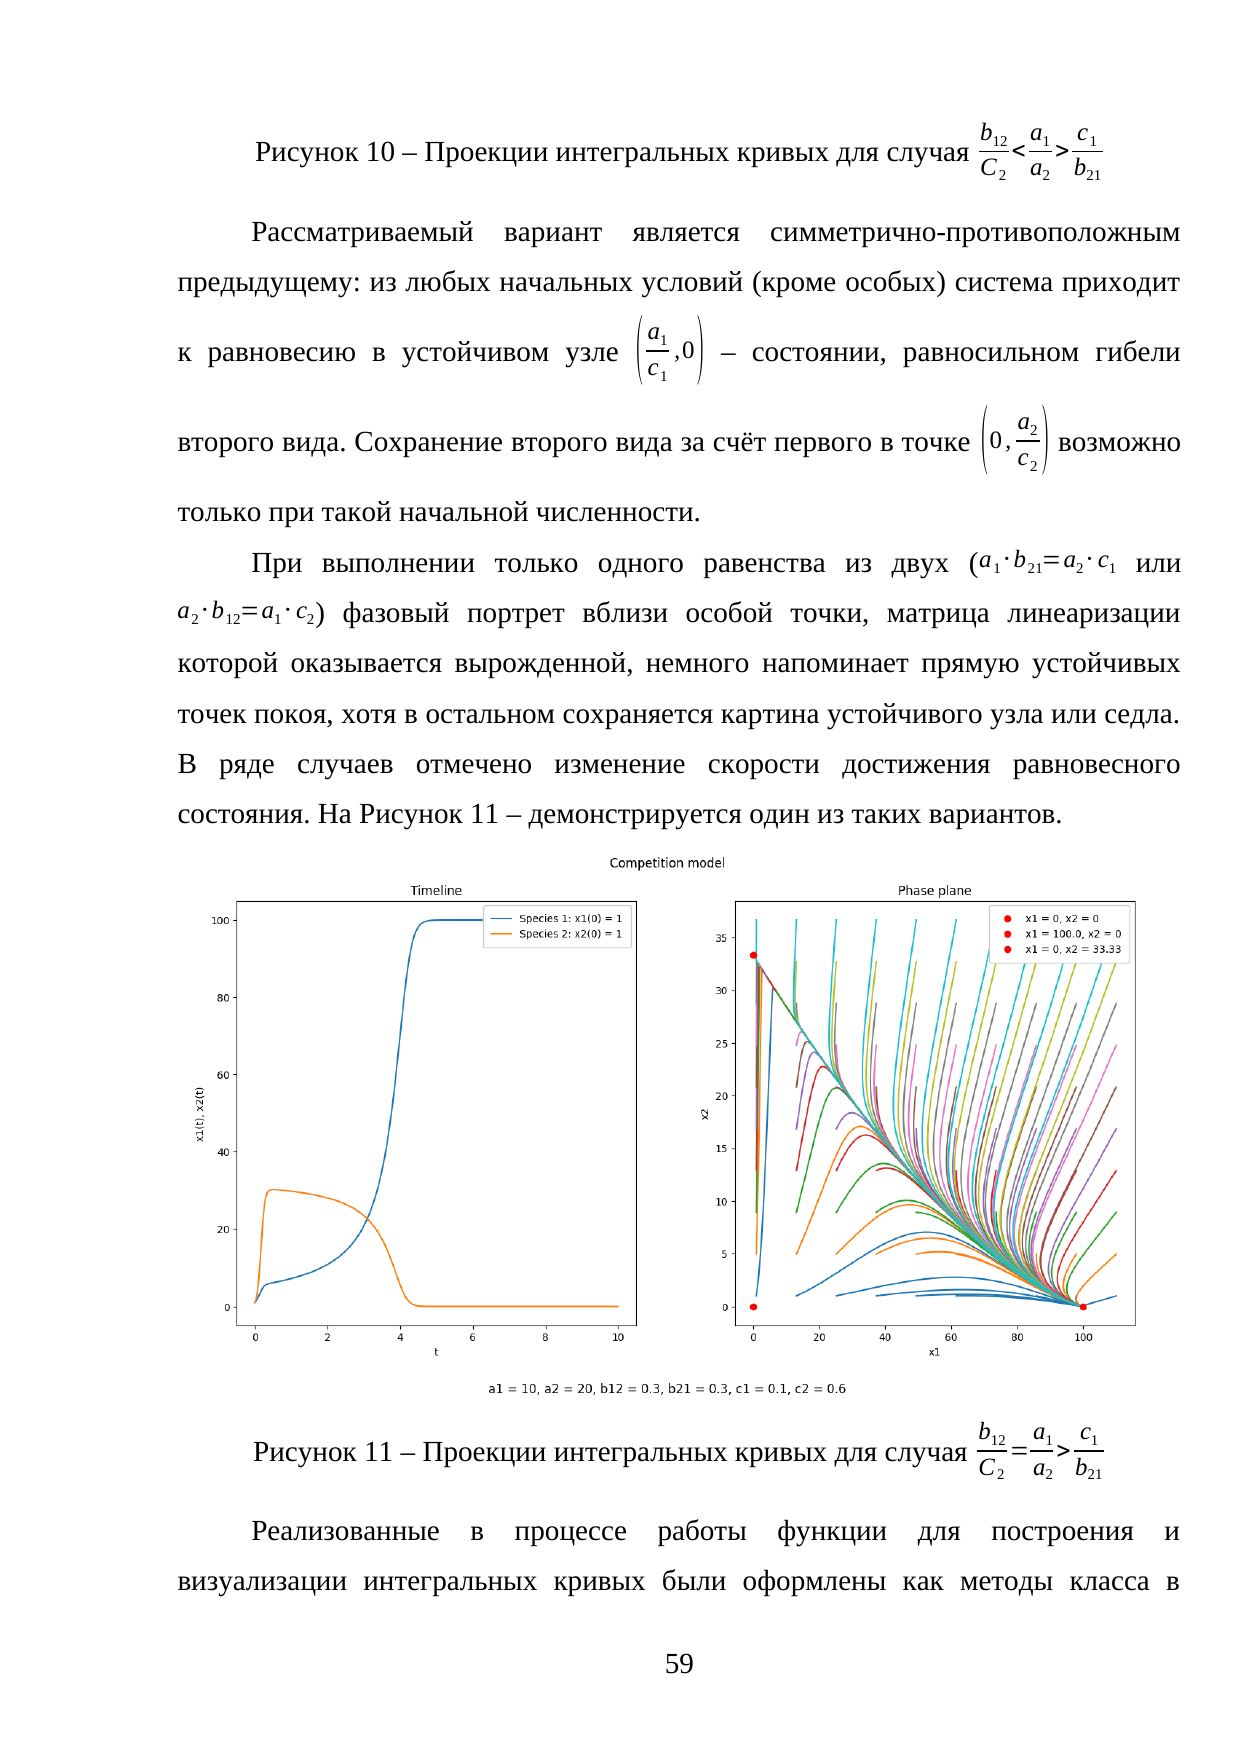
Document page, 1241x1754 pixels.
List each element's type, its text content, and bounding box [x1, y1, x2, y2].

picture [180, 846, 1179, 1401]
text Проекции интегральных кривых для случая [177, 118, 1181, 184]
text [177, 1513, 1181, 1597]
text Рассматриваемый вариант является симметрично-противоположным предыдущему: из любых начальных условий (кроме особых) система приходит к равновесию в устойчивом узле – состоянии, равносильном гибели второго вида. Сохранение второго вида за счёт первого в точке возможно только при такой начальной численности. [177, 214, 1181, 528]
text Проекции интегральных кривых для случая [177, 1418, 1181, 1484]
text При выполнении только одного равенства из двух ( или ) фазовый портрет вблизи особой точки, матрица линеаризации которой оказывается вырожденной, немного напоминает прямую устойчивых точек покоя, хотя в остальном сохраняется картина устойчивого узла или седла. В ряде случаев отмечено изменение скорости достижения равновесного состояния. На рисунке 44 демонстрируется один из таких вариантов. [177, 545, 1181, 830]
